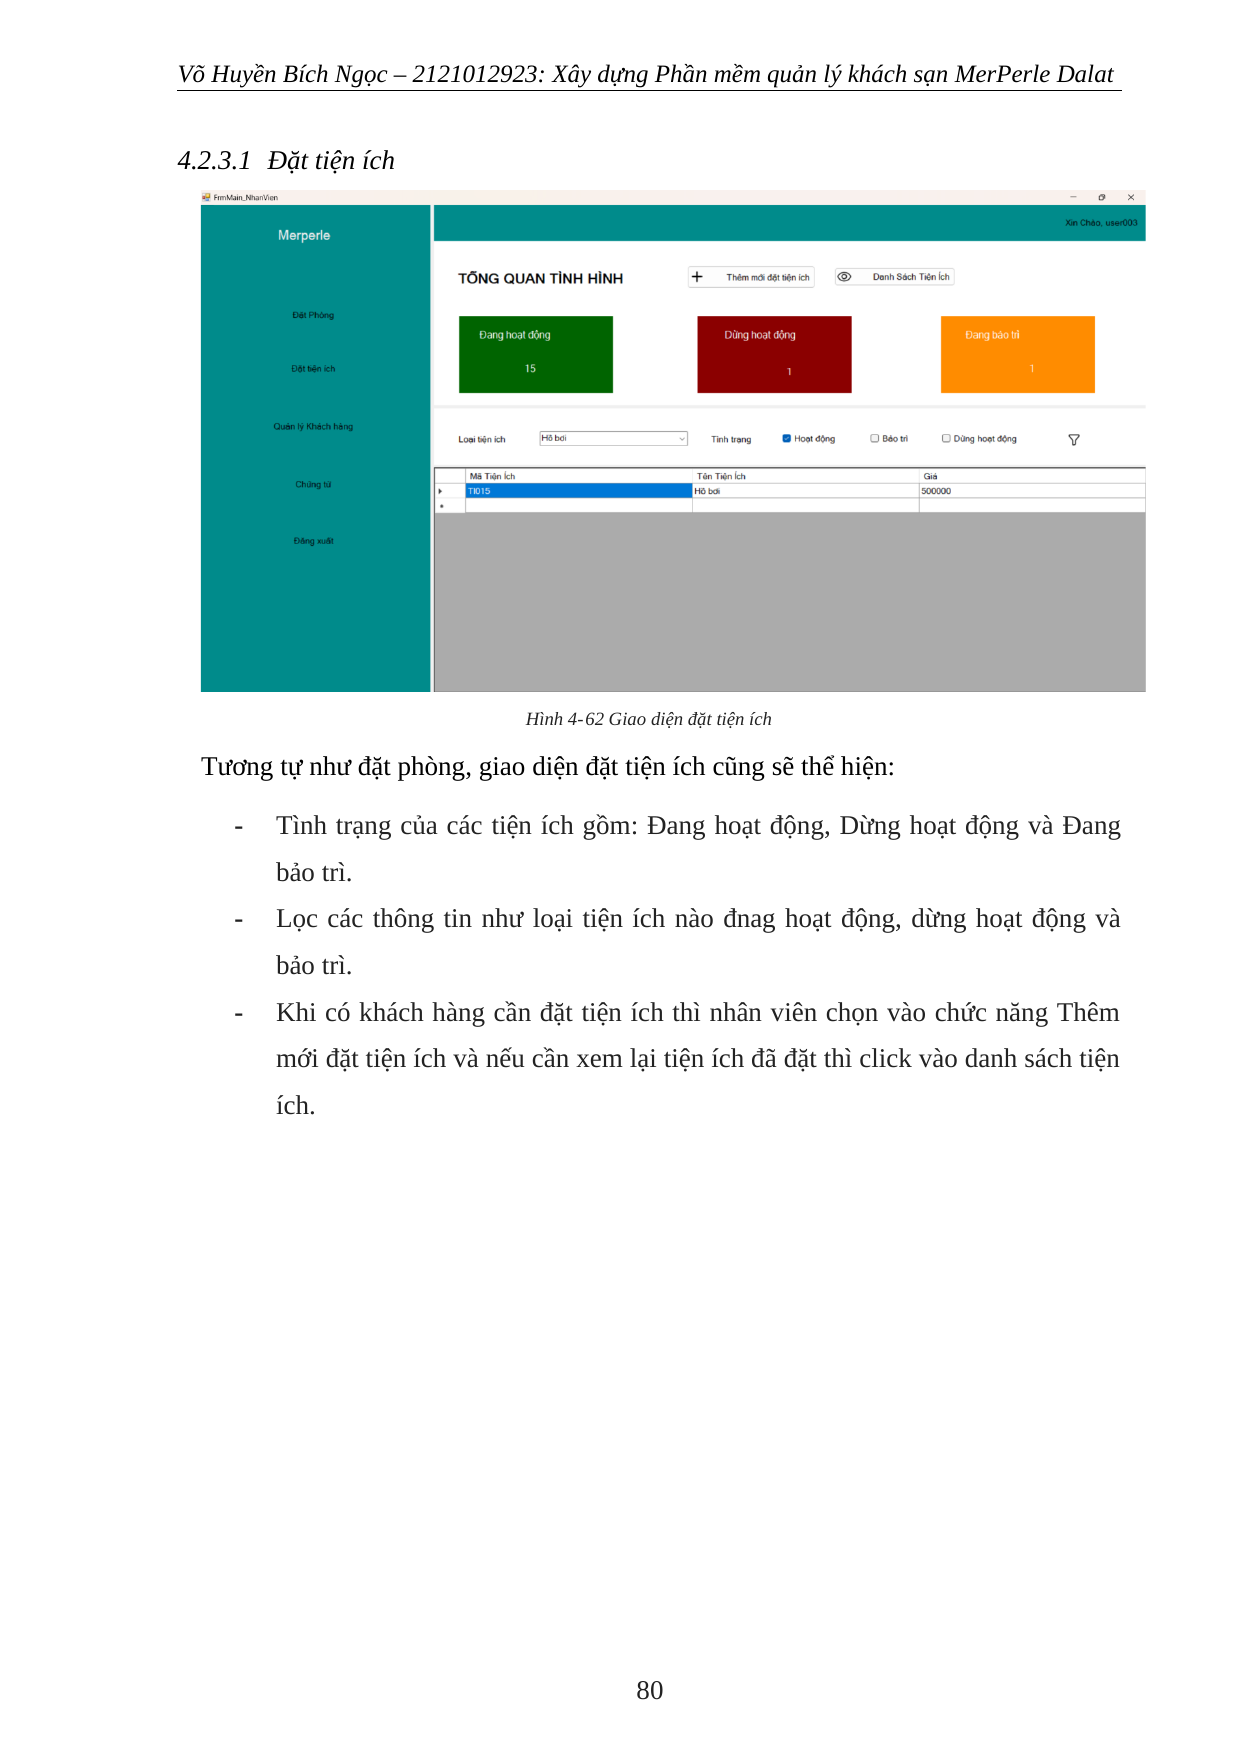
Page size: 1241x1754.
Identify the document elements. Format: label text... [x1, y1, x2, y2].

list Khi có khách hàng cần đặt tiện ích thì nhân viên chọn vào chức năng Thêm mới đặt tiện ích và nếu cần xem lại tiện ích đã đặt thì click vào danh sách tiện ích. [239, 996, 1122, 1120]
subtitle Đặt tiện ích [177, 144, 1122, 175]
picture [200, 190, 1146, 692]
text Tương tự như đặt phòng, giao diện đặt tiện ích cũng sẽ thể hiện: [177, 750, 1122, 781]
list Lọc các thông tin như loại tiện ích nào đnag hoạt động, dừng hoạt động và bảo trì. [239, 902, 1122, 980]
list Tình trạng của các tiện ích gồm: Đang hoạt động, Dừng hoạt động và Đang bảo trì. [239, 809, 1122, 887]
